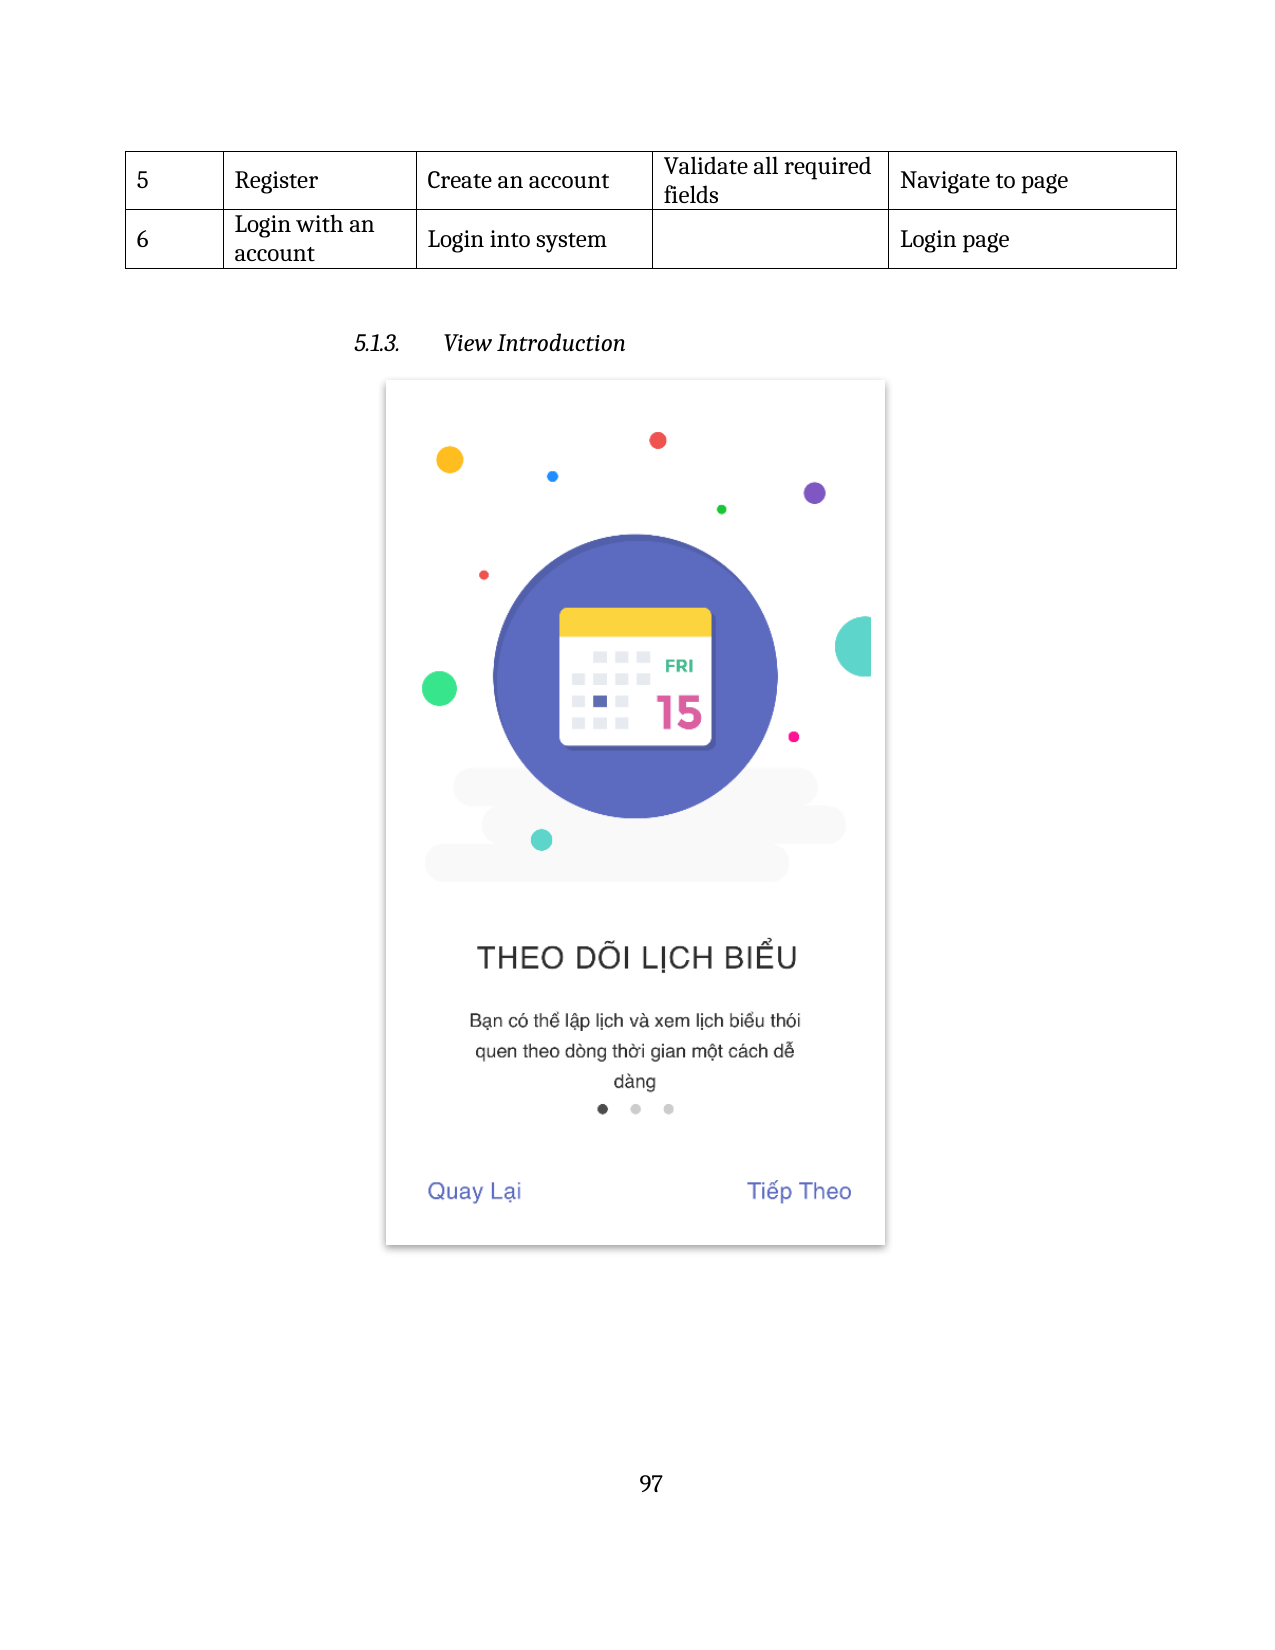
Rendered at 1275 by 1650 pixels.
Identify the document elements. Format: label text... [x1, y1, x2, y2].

table_cell Create an account [417, 152, 652, 209]
table_cell Register [224, 152, 416, 209]
table_cell 6 [126, 210, 223, 268]
table_cell [653, 210, 888, 268]
table_cell 5 [126, 152, 223, 209]
table_cell Navigate to page [889, 152, 1176, 209]
list View Introduction [354, 329, 1125, 358]
table_cell Login into system [417, 210, 652, 268]
table_cell Validate all required fields [653, 152, 888, 209]
picture [401, 395, 871, 1230]
table_cell Login page [889, 210, 1176, 268]
table_cell Login with an account [224, 210, 416, 268]
